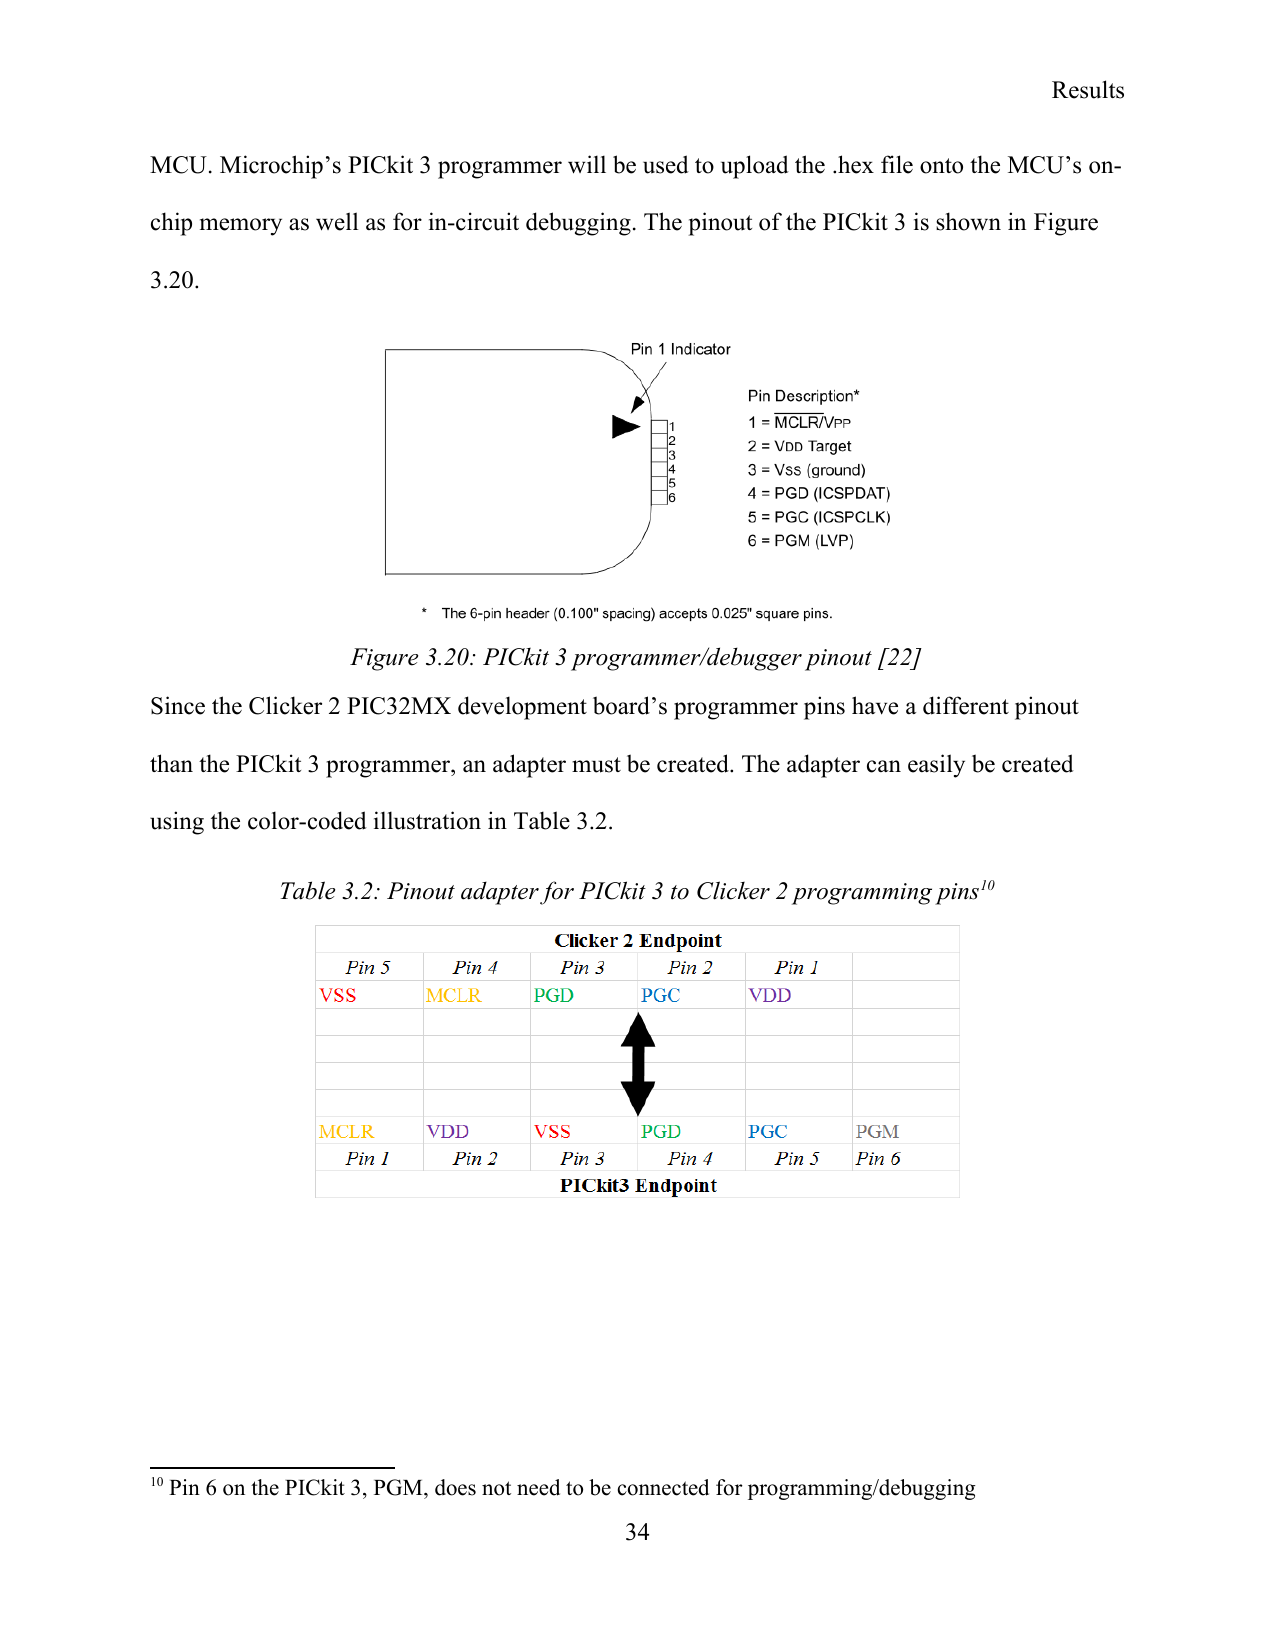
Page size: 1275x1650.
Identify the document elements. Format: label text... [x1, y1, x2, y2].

text Since the Clicker 2 PIC32MX development board’s programmer pins have a different pinout than the PICkit 3 programmer, an adapter must be created. The adapter can easily be created using the color-coded illustration in Table 3.2. [150, 691, 1125, 835]
picture [315, 925, 960, 1198]
text Figure 3.14: PICkit 3 programmer/debugger pinout [150, 642, 1125, 671]
text Table 3.2: Pinout adapter for PICkit 3 to Clicker 2 programming pins [150, 876, 1125, 905]
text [150, 150, 1125, 294]
picture [370, 334, 905, 630]
